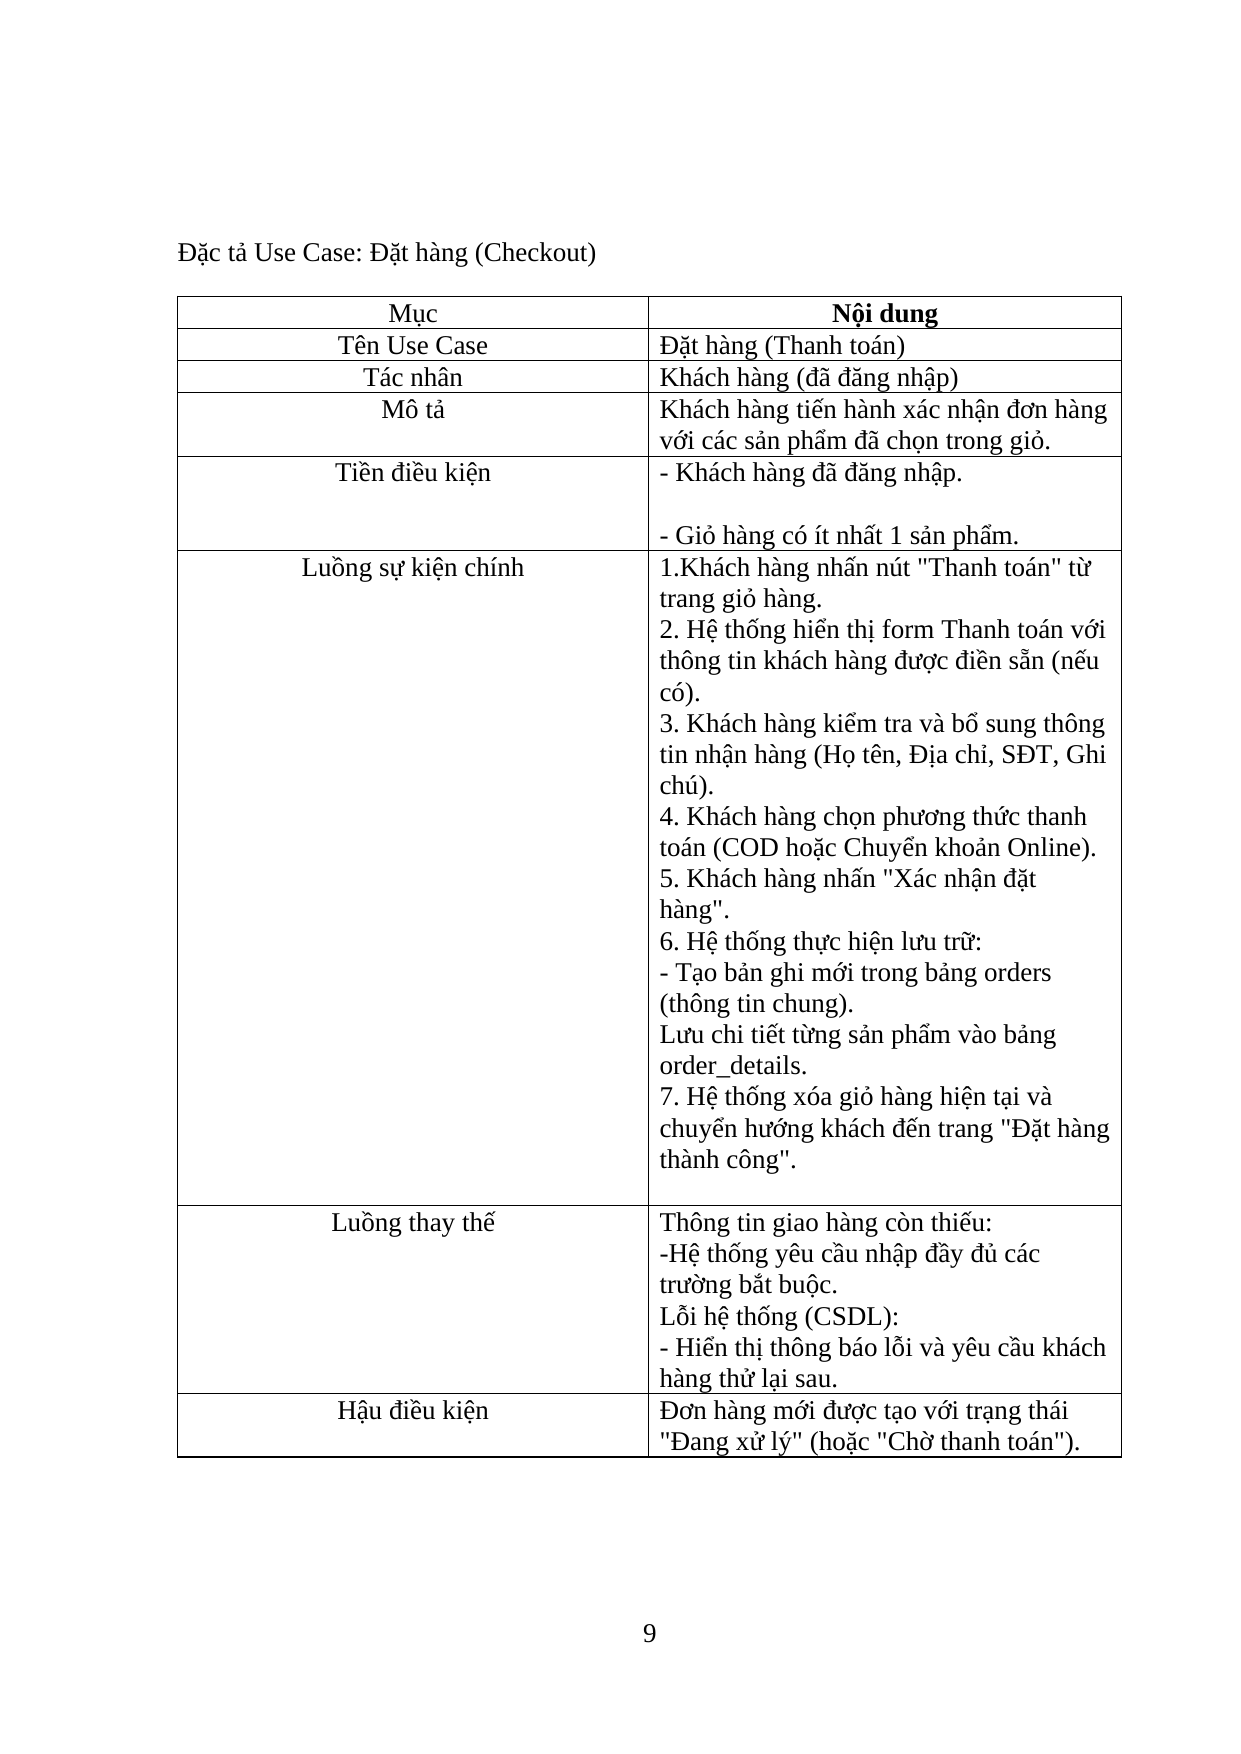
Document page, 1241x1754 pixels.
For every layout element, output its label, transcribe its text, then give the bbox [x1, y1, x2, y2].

table_cell Tác nhân [178, 361, 648, 392]
table_cell Tiền điều kiện [178, 457, 648, 550]
text Đặc tả Use Case: Đặt hàng (Checkout) [177, 236, 1122, 268]
table_header Nội dung [649, 297, 1121, 328]
table_cell Tên Use Case [178, 329, 648, 360]
table_cell Khách hàng (đã đăng nhập) [649, 361, 1121, 392]
table_cell Đơn hàng mới được tạo với trạng thái "Đang xử lý" (hoặc "Chờ thanh toán"). [649, 1394, 1121, 1456]
table_cell 1.Khách hàng nhấn nút "Thanh toán" từ trang giỏ hàng. 2. Hệ thống hiển thị form Thanh toán với thông tin khách hàng được điền sẵn (nếu có). 3. Khách hàng kiểm tra và bổ sung thông tin nhận hàng (Họ tên, Địa chỉ, SĐT, Ghi chú). 4. Khách hàng chọn phương thức thanh toán (COD hoặc Chuyển khoản Online). 5. Khách hàng nhấn "Xác nhận đặt hàng". 6. Hệ thống thực hiện lưu trữ: - Tạo bản ghi mới trong bảng orders (thông tin chung). Lưu chi tiết từng sản phẩm vào bảng order_details. 7. Hệ thống xóa giỏ hàng hiện tại và chuyển hướng khách đến trang "Đặt hàng thành công". [649, 551, 1121, 1205]
table_cell Đặt hàng (Thanh toán) [649, 329, 1121, 360]
table_cell Khách hàng tiến hành xác nhận đơn hàng với các sản phẩm đã chọn trong giỏ. [649, 393, 1121, 456]
table_cell Luồng thay thế [178, 1206, 648, 1393]
table_cell Thông tin giao hàng còn thiếu: -Hệ thống yêu cầu nhập đầy đủ các trường bắt buộc. Lỗi hệ thống (CSDL): - Hiển thị thông báo lỗi và yêu cầu khách hàng thử lại sau. [649, 1206, 1121, 1393]
table_cell Hậu điều kiện [178, 1394, 648, 1456]
table_cell Luồng sự kiện chính [178, 551, 648, 1205]
table_header Mục [178, 297, 648, 328]
table_cell Mô tả [178, 393, 648, 456]
table_cell - Khách hàng đã đăng nhập. - Giỏ hàng có ít nhất 1 sản phẩm. [649, 457, 1121, 550]
